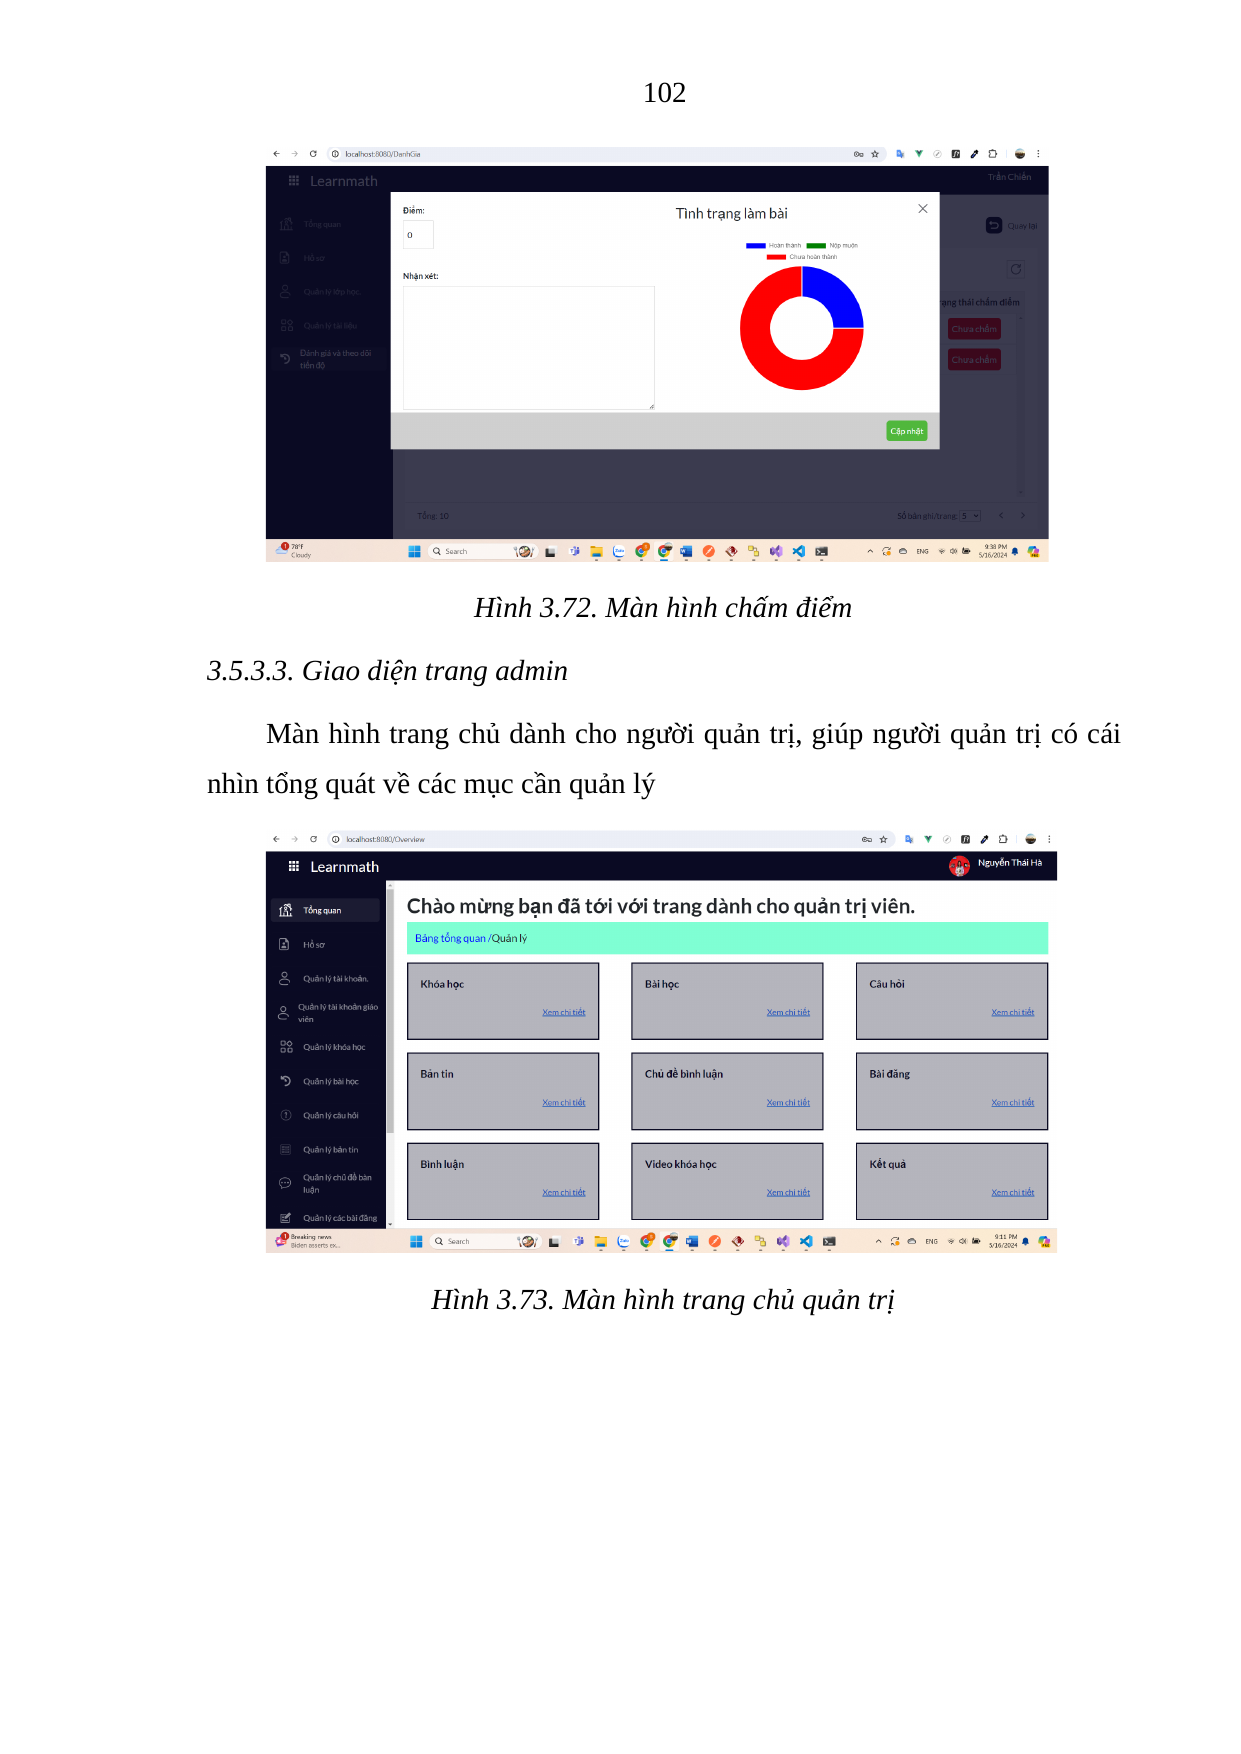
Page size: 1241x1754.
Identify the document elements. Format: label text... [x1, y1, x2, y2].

subtitle Giao diện trang admin [207, 653, 1122, 687]
picture [265, 147, 1049, 562]
picture [265, 829, 1058, 1253]
text Màn hình trang chủ dành cho người quản trị, giúp người quản trị có cái nhìn tổng quát về các mục cần quản lý [207, 716, 1122, 800]
